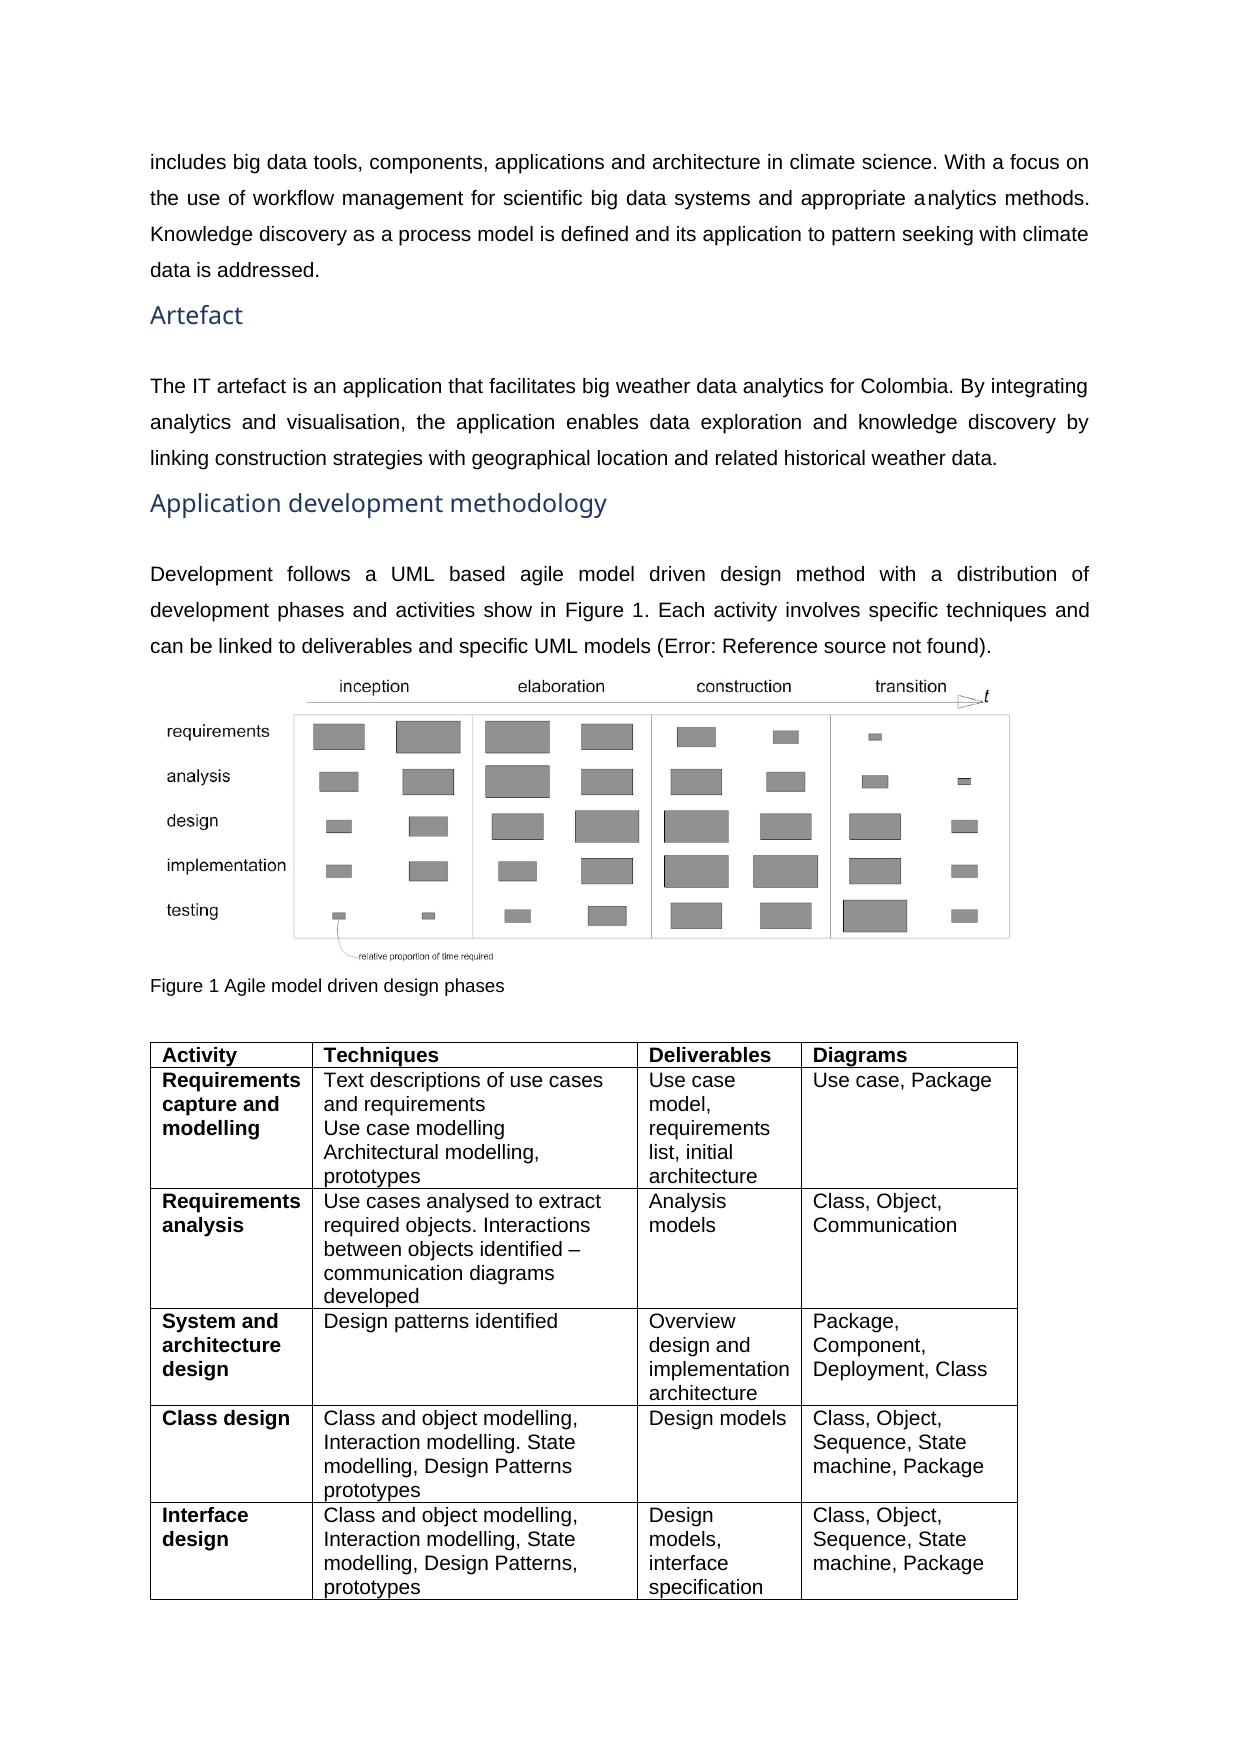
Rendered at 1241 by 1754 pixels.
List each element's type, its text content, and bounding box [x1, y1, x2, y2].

table_cell Requirements analysis [151, 1189, 312, 1308]
table_cell Class and object modelling, Interaction modelling. State modelling, Design Patterns prototypes [313, 1406, 637, 1502]
table_header Diagrams [802, 1043, 1017, 1067]
table_cell Package, Component, Deployment, Class [802, 1309, 1017, 1405]
table_cell Class design [151, 1406, 312, 1502]
table_cell Design patterns identified [313, 1309, 637, 1405]
table_cell Use cases analysed to extract required objects. Interactions between objects identified – communication diagrams developed [313, 1189, 637, 1308]
table_cell Requirements capture and modelling [151, 1068, 312, 1187]
text The IT artefact is an application that facilitates big weather data analytics for Colombia. By integrating analytics and visualisation, the application enables data exploration and knowledge discovery by linking construction strategies with geographical location and related historical weather data. [150, 374, 1090, 470]
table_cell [313, 1503, 637, 1599]
picture [150, 669, 1016, 976]
subtitle Artefact [150, 298, 1090, 332]
table_cell Design models [638, 1406, 801, 1502]
table_cell Overview design and implementation architecture [638, 1309, 801, 1405]
table_cell Class, Object, Communication [802, 1189, 1017, 1308]
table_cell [802, 1503, 1017, 1599]
table_header Activity [151, 1043, 312, 1067]
table_cell Interface design [151, 1503, 312, 1599]
subtitle Application development methodology [150, 486, 1090, 520]
table_cell Design models, interface specification [638, 1503, 801, 1599]
table_cell Analysis models [638, 1189, 801, 1308]
table_header Deliverables [638, 1043, 801, 1067]
table_cell Use case, Package [802, 1068, 1017, 1187]
table_cell Text descriptions of use cases and requirements Use case modelling Architectural modelling, prototypes [313, 1068, 637, 1187]
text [150, 150, 1090, 282]
table_cell Class, Object, Sequence, State machine, Package [802, 1406, 1017, 1502]
table_cell System and architecture design [151, 1309, 312, 1405]
table_cell Use case model, requirements list, initial architecture [638, 1068, 801, 1187]
table_header Techniques [313, 1043, 637, 1067]
